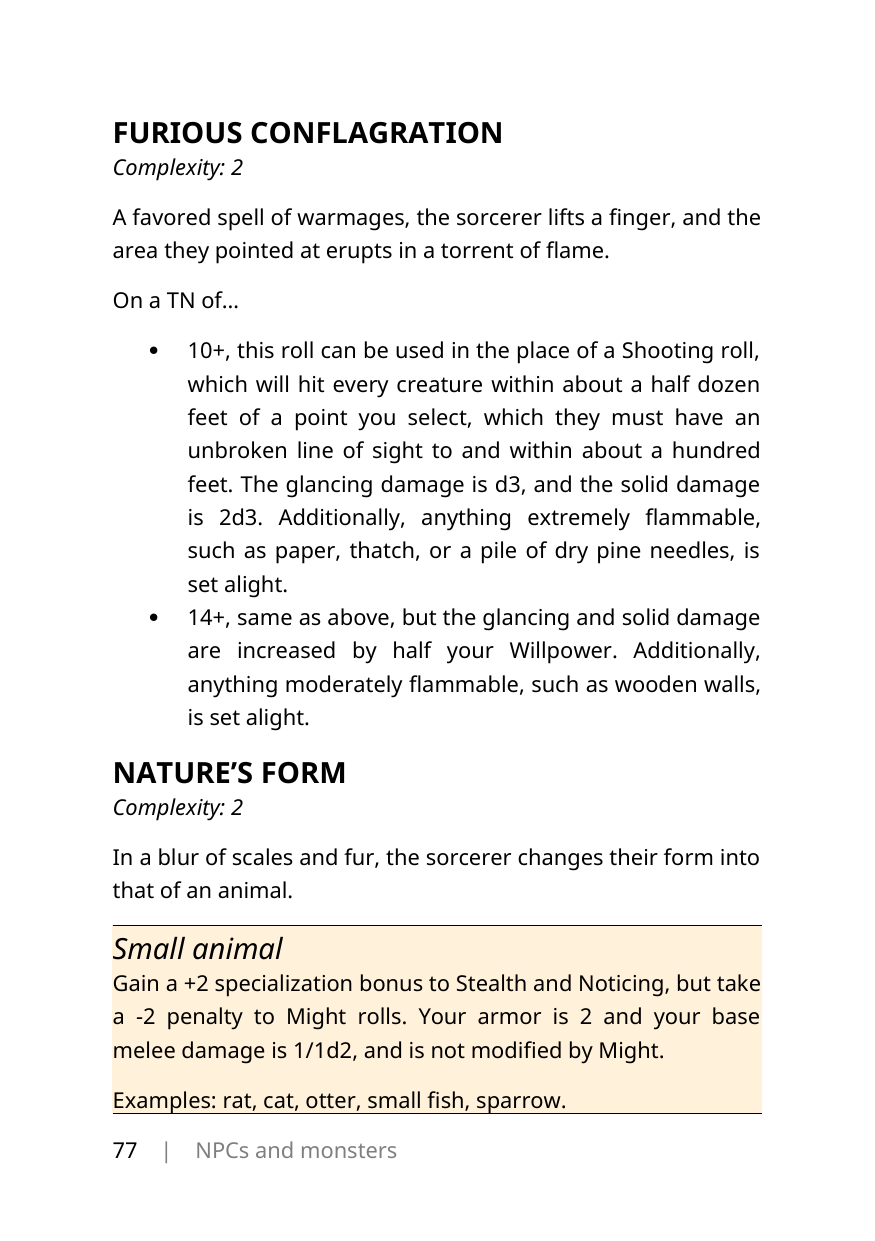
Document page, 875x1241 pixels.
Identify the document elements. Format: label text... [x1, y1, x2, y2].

subtitle Small animal [112, 926, 762, 968]
text Complexity: 2 [112, 792, 762, 822]
text On a TN of… [112, 286, 762, 315]
subtitle Nature’s Form [112, 752, 762, 792]
text Gain a +2 specialization bonus to Stealth and Noticing, but take a -2 penalty to Might rolls. Your armor is 2 and your base melee damage is 1/1d2, and is not modified by Might. [112, 968, 762, 1064]
list 10+, this roll can be used in the place of a Shooting roll, which will hit every creature within about a half dozen feet of a point you select, which they must have an unbroken line of sight to and within about a hundred feet. The glancing damage is d3, and the solid damage is 2d3. Additionally, anything extremely flammable, such as paper, thatch, or a pile of dry pine needles, is set alight. [150, 336, 762, 599]
text A favored spell of warmages, the sorcerer lifts a finger, and the area they pointed at erupts in a torrent of flame. [112, 202, 762, 265]
text Examples: rat, cat, otter, small fish, sparrow. [112, 1082, 762, 1114]
text Complexity: 2 [112, 152, 762, 182]
list 14+, same as above, but the glancing and solid damage are increased by half your Willpower. Additionally, anything moderately flammable, such as wooden walls, is set alight. [150, 602, 762, 732]
subtitle Furious Conflagration [112, 112, 762, 152]
text In a blur of scales and fur, the sorcerer changes their form into that of an animal. [112, 842, 762, 905]
